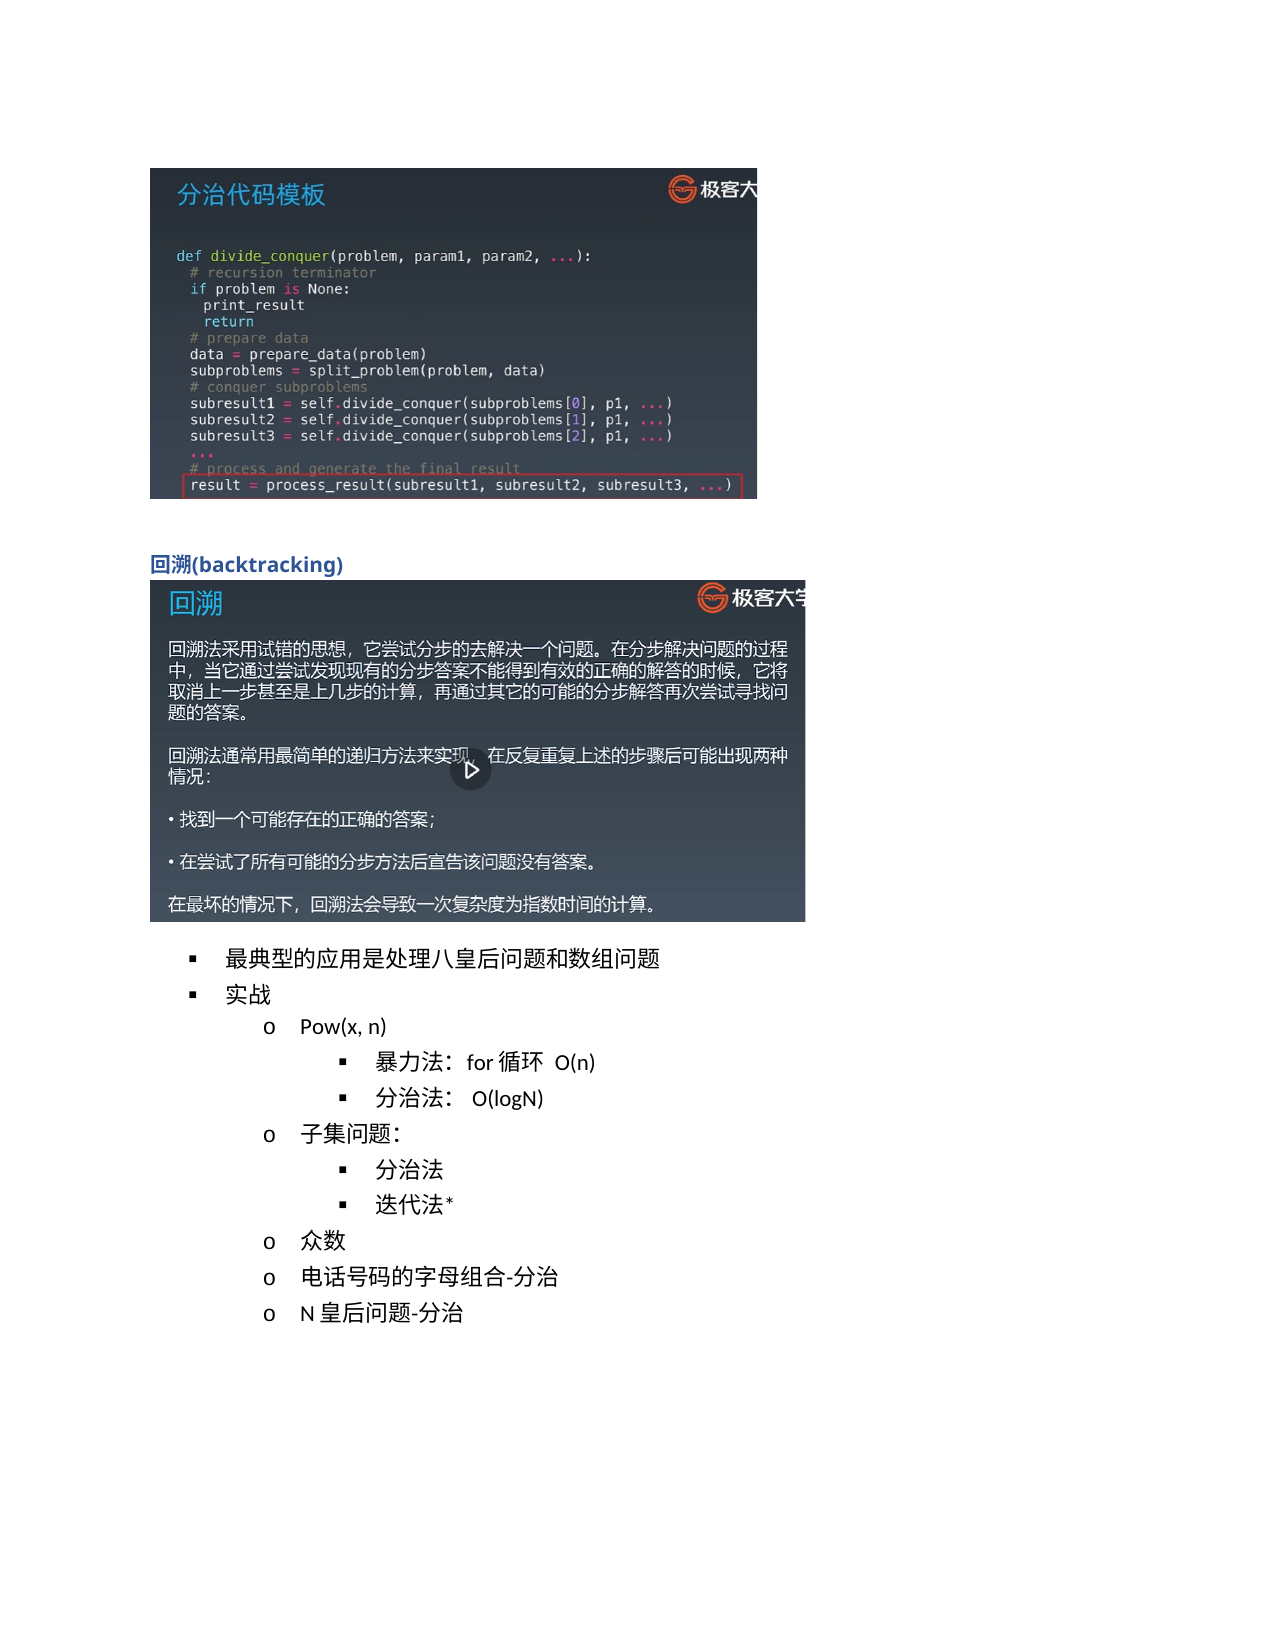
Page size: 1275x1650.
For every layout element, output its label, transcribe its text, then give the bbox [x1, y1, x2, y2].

list 最典型的应用是处理八皇后问题和数组问题 [187, 941, 1125, 974]
picture [150, 580, 806, 922]
list N皇后问题-分治 [262, 1295, 1125, 1329]
list 子集问题： [262, 1115, 1125, 1149]
list 暴力法：for循环 O(n) [337, 1044, 1125, 1077]
list 众数 [262, 1223, 1125, 1257]
list 电话号码的字母组合-分治 [262, 1259, 1125, 1293]
list 分治法 [337, 1151, 1125, 1185]
list 实战 [187, 976, 1125, 1010]
picture [150, 168, 758, 499]
list 分治法： O(logN) [337, 1079, 1125, 1113]
list 迭代法* [337, 1187, 1125, 1221]
list Pow(x, n) [262, 1012, 1125, 1041]
subtitle 回溯(backtracking) [150, 548, 1125, 578]
